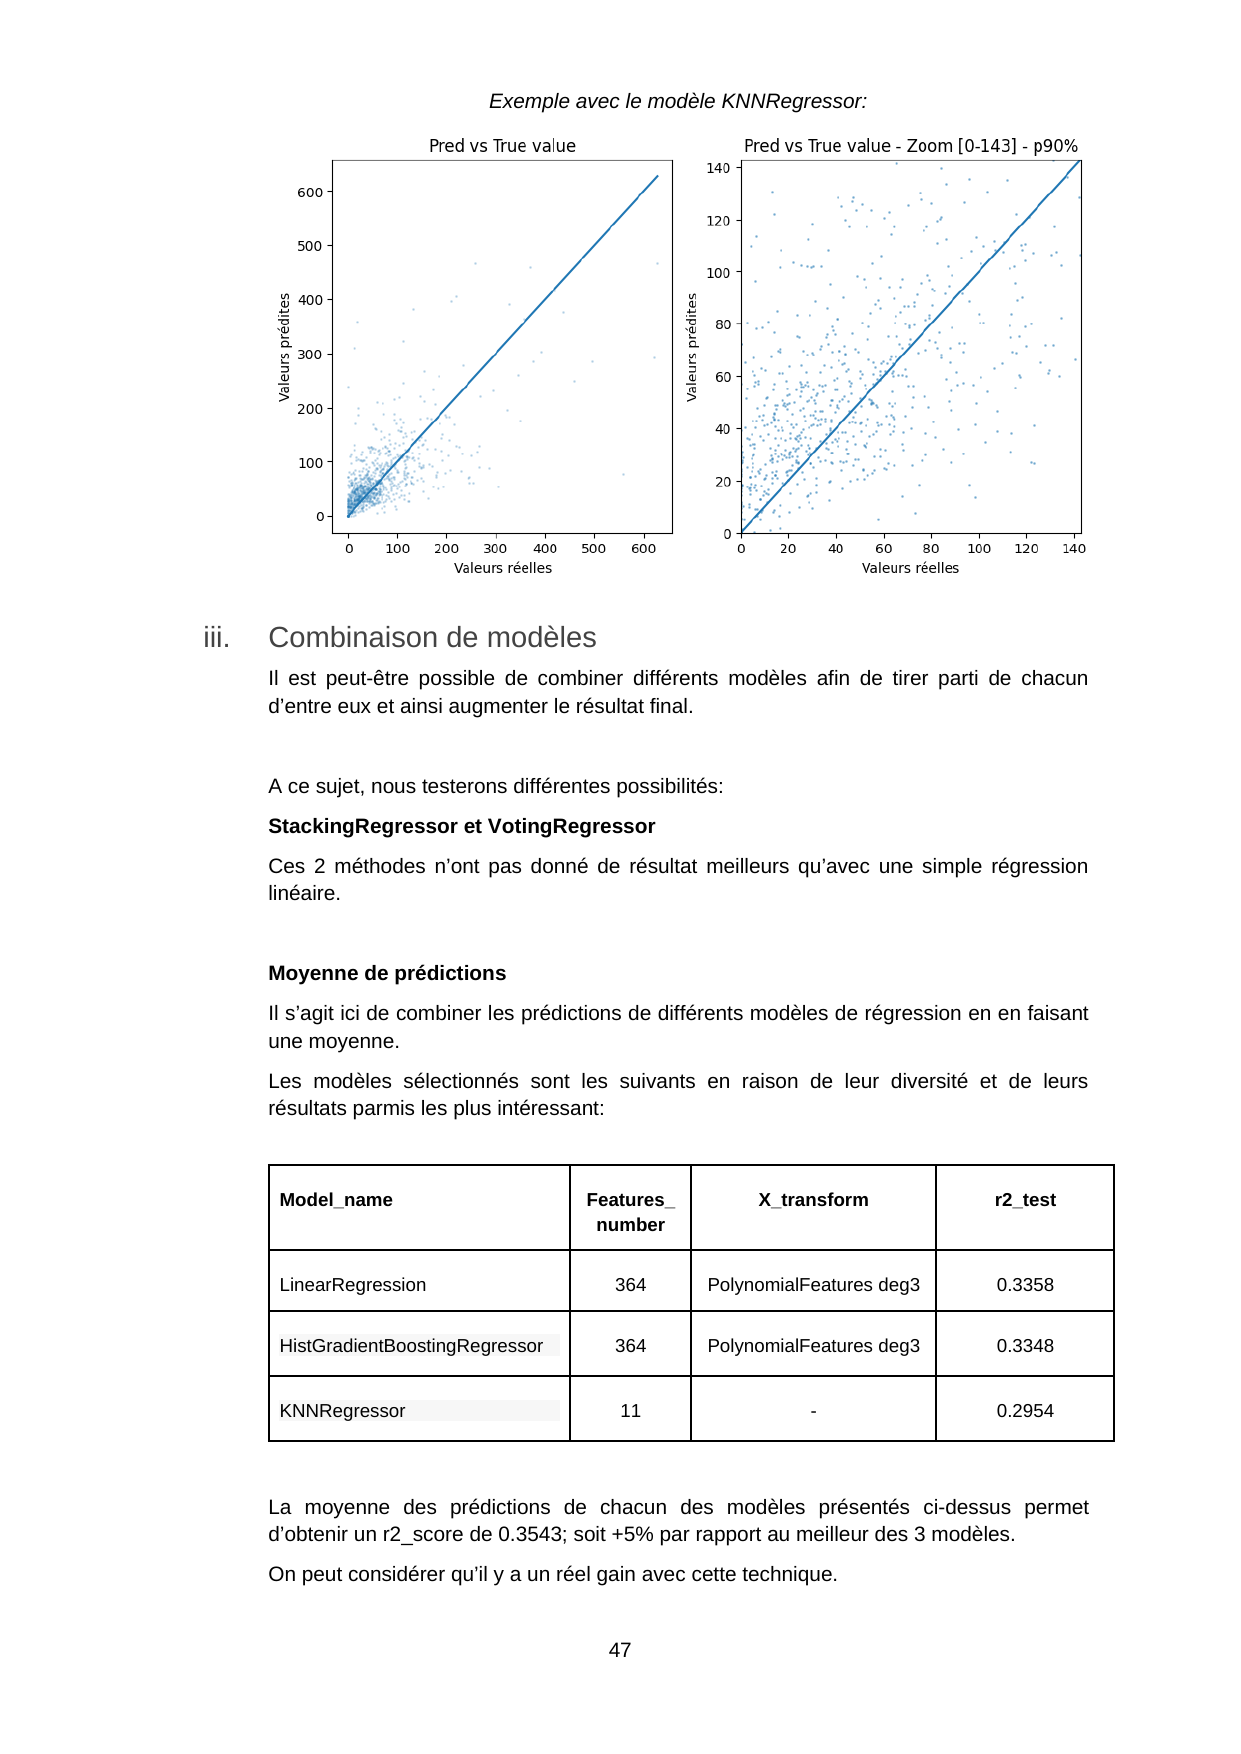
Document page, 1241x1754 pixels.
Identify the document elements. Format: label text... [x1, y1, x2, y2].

table_cell LinearRegression [270, 1251, 569, 1309]
table_cell PolynomialFeatures deg3 [692, 1312, 935, 1375]
text Il s’agit ici de combiner les prédictions de différents modèles de régression en en faisant une moyenne. [268, 1001, 1090, 1053]
table_cell 0.3348 [937, 1312, 1113, 1375]
subtitle Combinaison de modèles [231, 620, 1090, 654]
table_cell PolynomialFeatures deg3 [692, 1251, 935, 1309]
text On peut considérer qu’il y a un réel gain avec cette technique. [268, 1562, 1090, 1586]
text Exemple avec le modèle KNNRegressor: [268, 88, 1090, 112]
table_cell 0.3358 [937, 1251, 1113, 1309]
table_cell - [692, 1377, 935, 1440]
table_cell 364 [571, 1312, 690, 1375]
table_header X_transform [692, 1166, 935, 1249]
table_header Features_number [571, 1166, 690, 1249]
picture [268, 128, 1095, 584]
text Les modèles sélectionnés sont les suivants en raison de leur diversité et de leurs résultats parmis les plus intéressant: [268, 1069, 1090, 1120]
text StackingRegressor et VotingRegressor [268, 814, 1090, 838]
table_cell 11 [571, 1377, 690, 1440]
text Moyenne de prédictions [268, 961, 1090, 985]
table_cell 364 [571, 1251, 690, 1309]
text A ce sujet, nous testerons différentes possibilités: [268, 774, 1090, 798]
text Il est peut-être possible de combiner différents modèles afin de tirer parti de chacun d’entre eux et ainsi augmenter le résultat final. [268, 666, 1090, 718]
table_header Model_name [270, 1166, 569, 1249]
table_cell 0.2954 [937, 1377, 1113, 1440]
text La moyenne des prédictions de chacun des modèles présentés ci-dessus permet d’obtenir un r2_score de 0.3543; soit +5% par rapport au meilleur des 3 modèles. [268, 1495, 1090, 1546]
text Ces 2 méthodes n’ont pas donné de résultat meilleurs qu’avec une simple régression linéaire. [268, 854, 1090, 905]
table_header r2_test [937, 1166, 1113, 1249]
table_cell HistGradientBoostingRegressor [270, 1312, 569, 1375]
table_cell KNNRegressor [270, 1377, 569, 1440]
